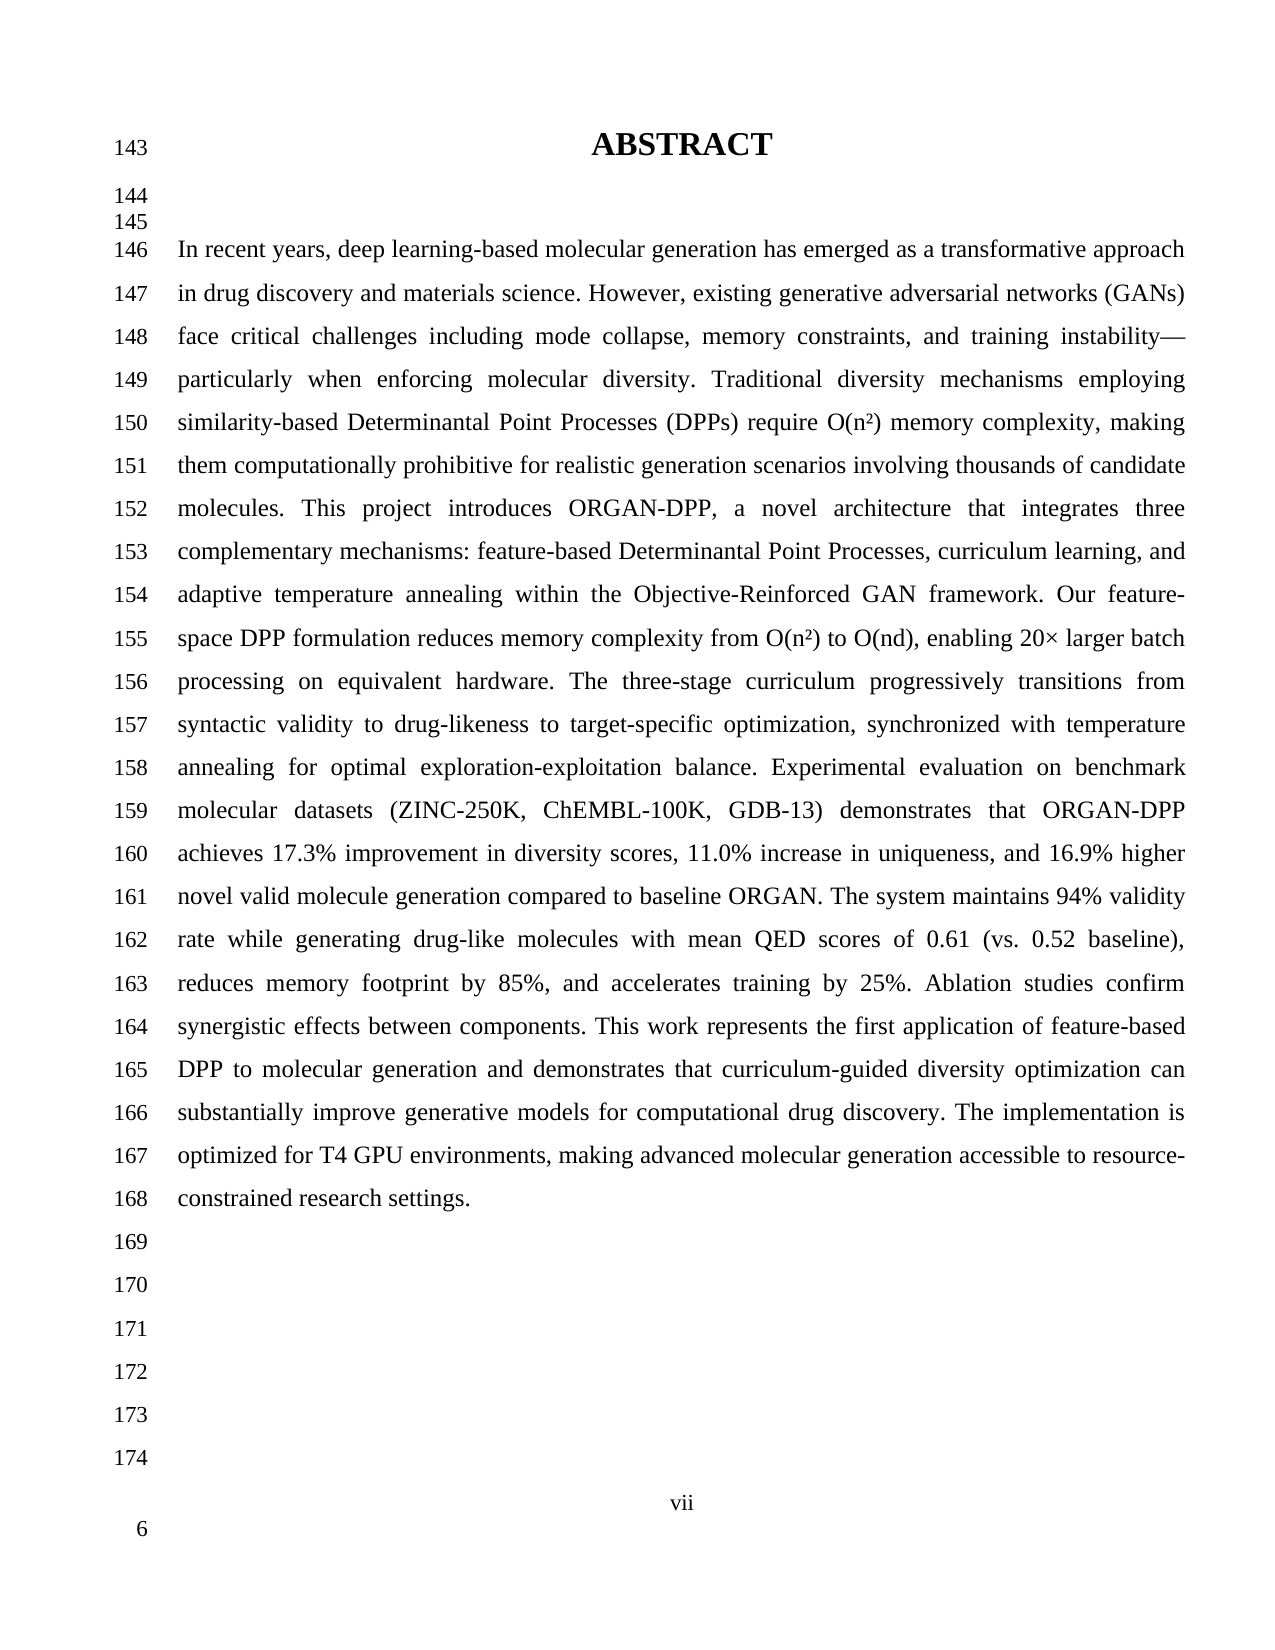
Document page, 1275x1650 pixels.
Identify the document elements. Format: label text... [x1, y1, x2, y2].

subtitle ABSTRACT [411, 124, 877, 163]
text In recent years, deep learning-based molecular generation has emerged as a transformative approach in drug discovery and materials science. However, existing generative adversarial networks (GANs) face critical challenges including mode collapse, memory constraints, and training instability—particularly when enforcing molecular diversity. Traditional diversity mechanisms employing similarity-based Determinantal Point Processes (DPPs) require O(n²) memory complexity, making them computationally prohibitive for realistic generation scenarios involving thousands of candidate molecules. This project introduces ORGAN-DPP, a novel architecture that integrates three complementary mechanisms: feature-based Determinantal Point Processes, curriculum learning, and adaptive temperature annealing within the Objective-Reinforced GAN framework. Our feature-space DPP formulation reduces memory complexity from O(n²) to O(nd), enabling 20× larger batch processing on equivalent hardware. The three-stage curriculum progressively transitions from syntactic validity to drug-likeness to target-specific optimization, synchronized with temperature annealing for optimal exploration-exploitation balance. Experimental evaluation on benchmark molecular datasets (ZINC-250K, ChEMBL-100K, GDB-13) demonstrates that ORGAN-DPP achieves 17.3% improvement in diversity scores, 11.0% increase in uniqueness, and 16.9% higher novel valid molecule generation compared to baseline ORGAN. The system maintains 94% validity rate while generating drug-like molecules with mean QED scores of 0.61 (vs. 0.52 baseline), reduces memory footprint by 85%, and accelerates training by 25%. Ablation studies confirm synergistic effects between components. This work represents the first application of feature-based DPP to molecular generation and demonstrates that curriculum-guided diversity optimization can substantially improve generative models for computational drug discovery. The implementation is optimized for T4 GPU environments, making advanced molecular generation accessible to resource-constrained research settings. [177, 234, 1186, 1212]
